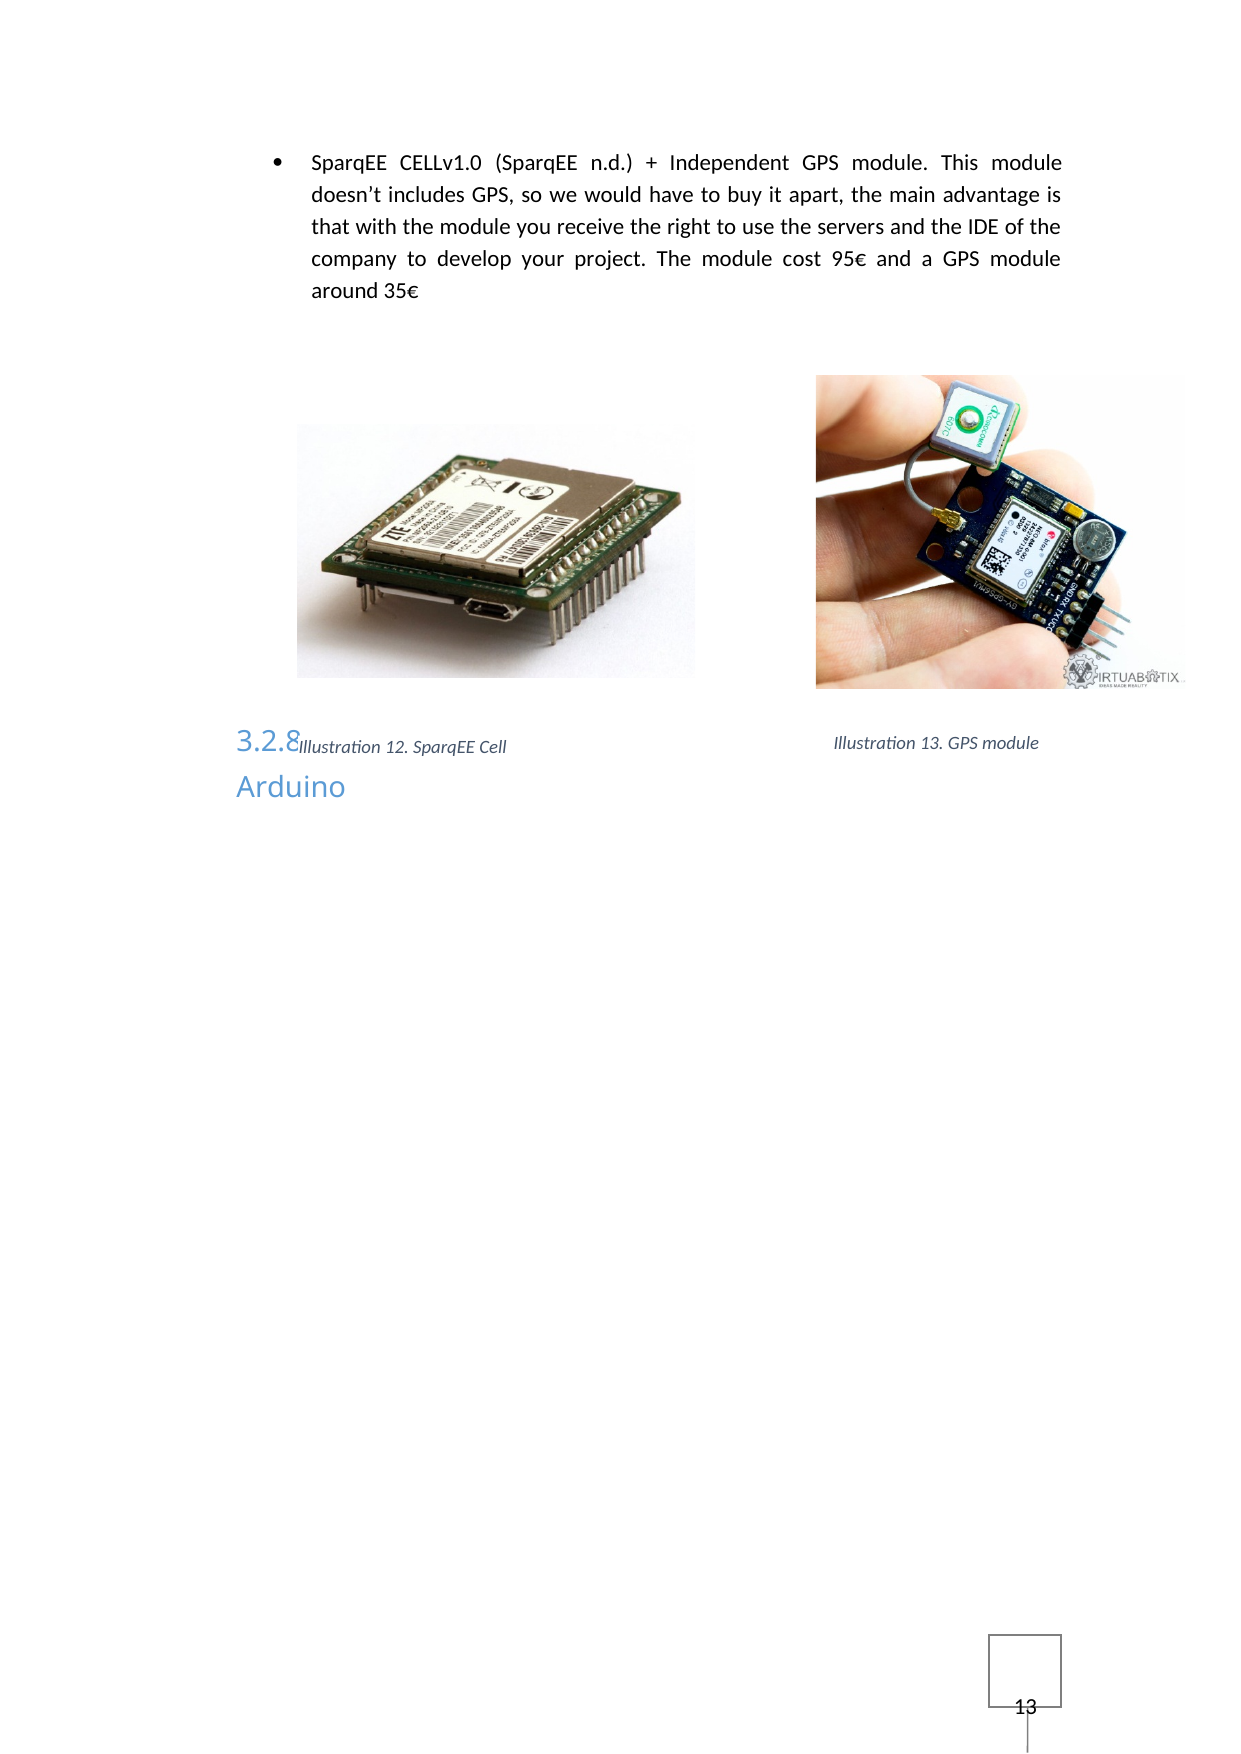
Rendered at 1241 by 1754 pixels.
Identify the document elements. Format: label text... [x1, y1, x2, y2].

picture [815, 375, 1186, 689]
list SparqEE CELLv1.0 (SparqEE n.d.) + Independent GPS module. This module doesn’t includes GPS, so we would have to buy it apart, the main advantage is that with the module you receive the right to use the servers and the IDE of the company to develop your project. The module cost 95€ and a GPS module around 35€ [274, 148, 1063, 304]
picture [297, 424, 696, 678]
subtitle Arduino [236, 720, 1063, 806]
